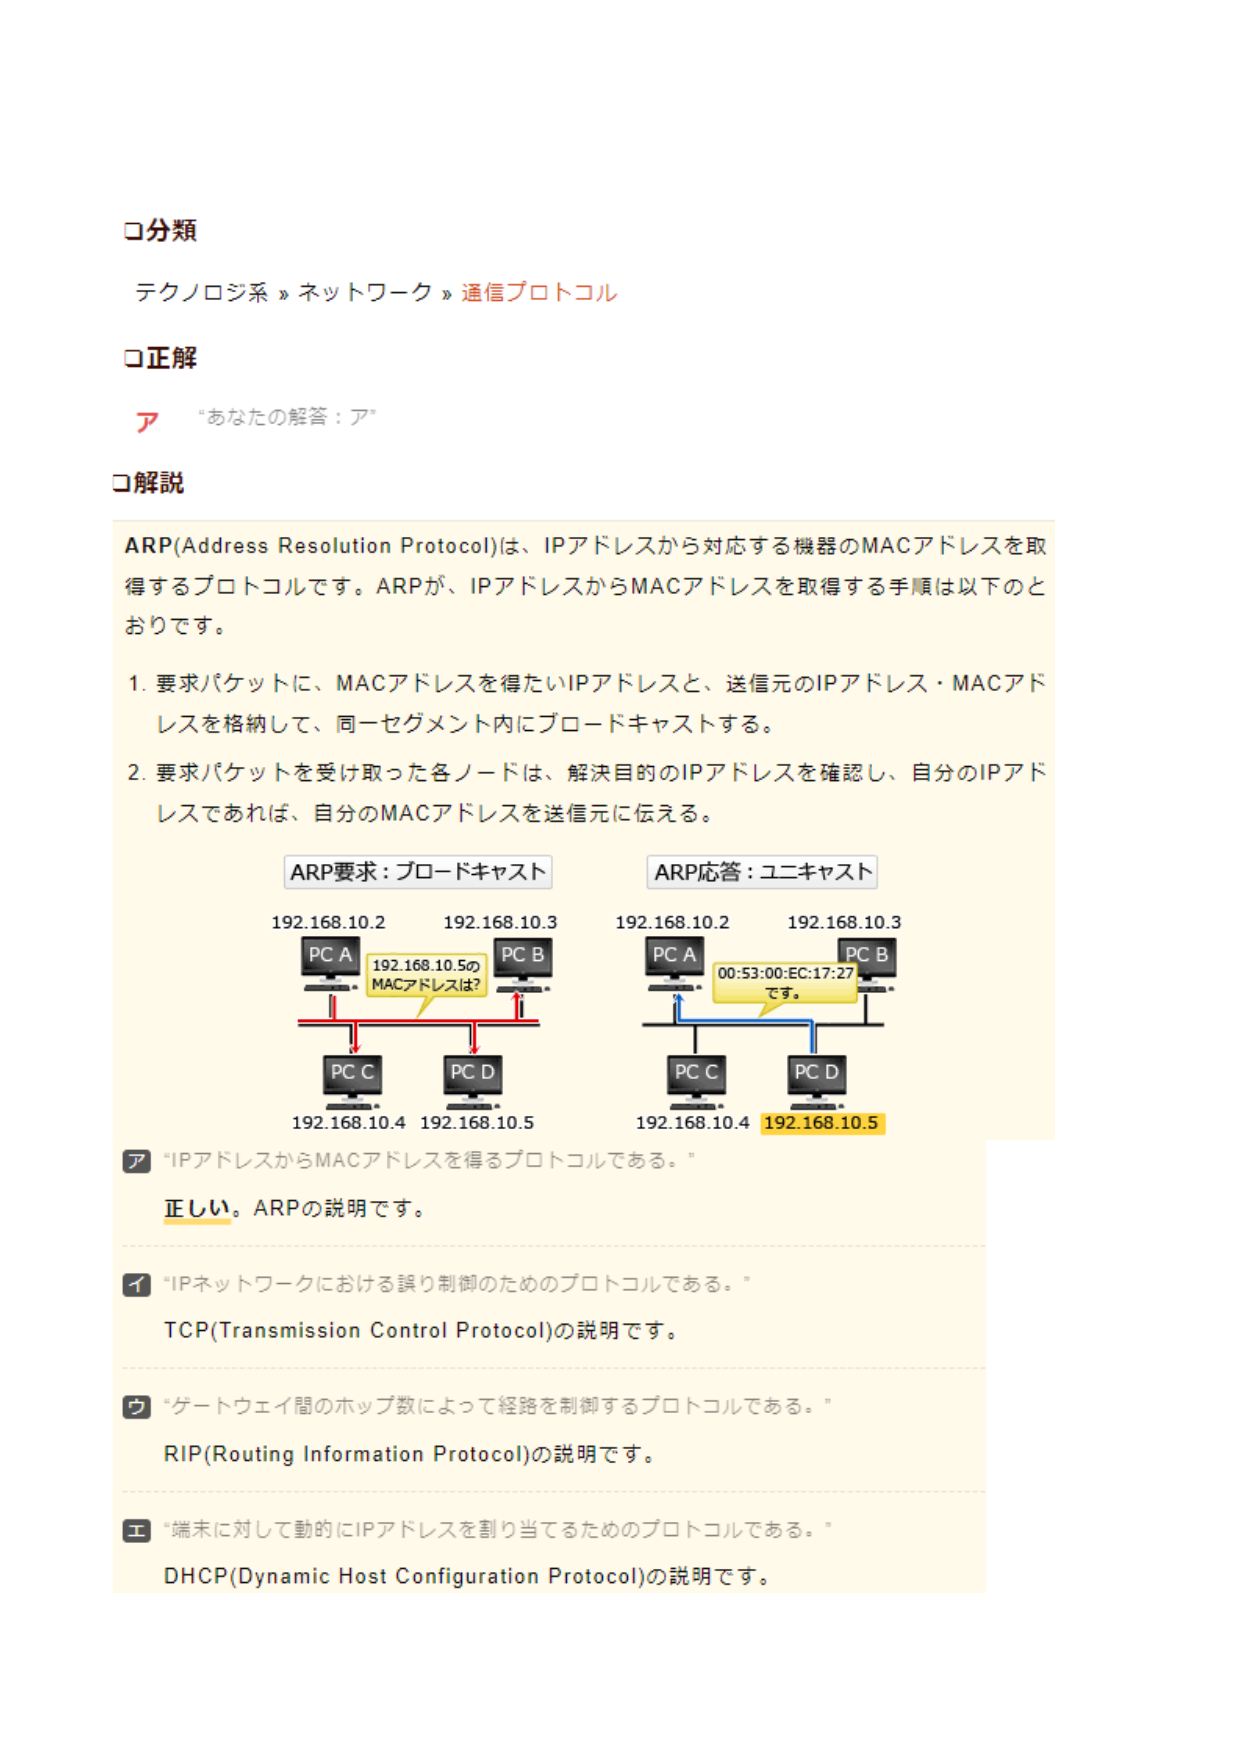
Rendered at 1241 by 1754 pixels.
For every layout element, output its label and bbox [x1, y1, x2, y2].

picture [112, 202, 1055, 1593]
